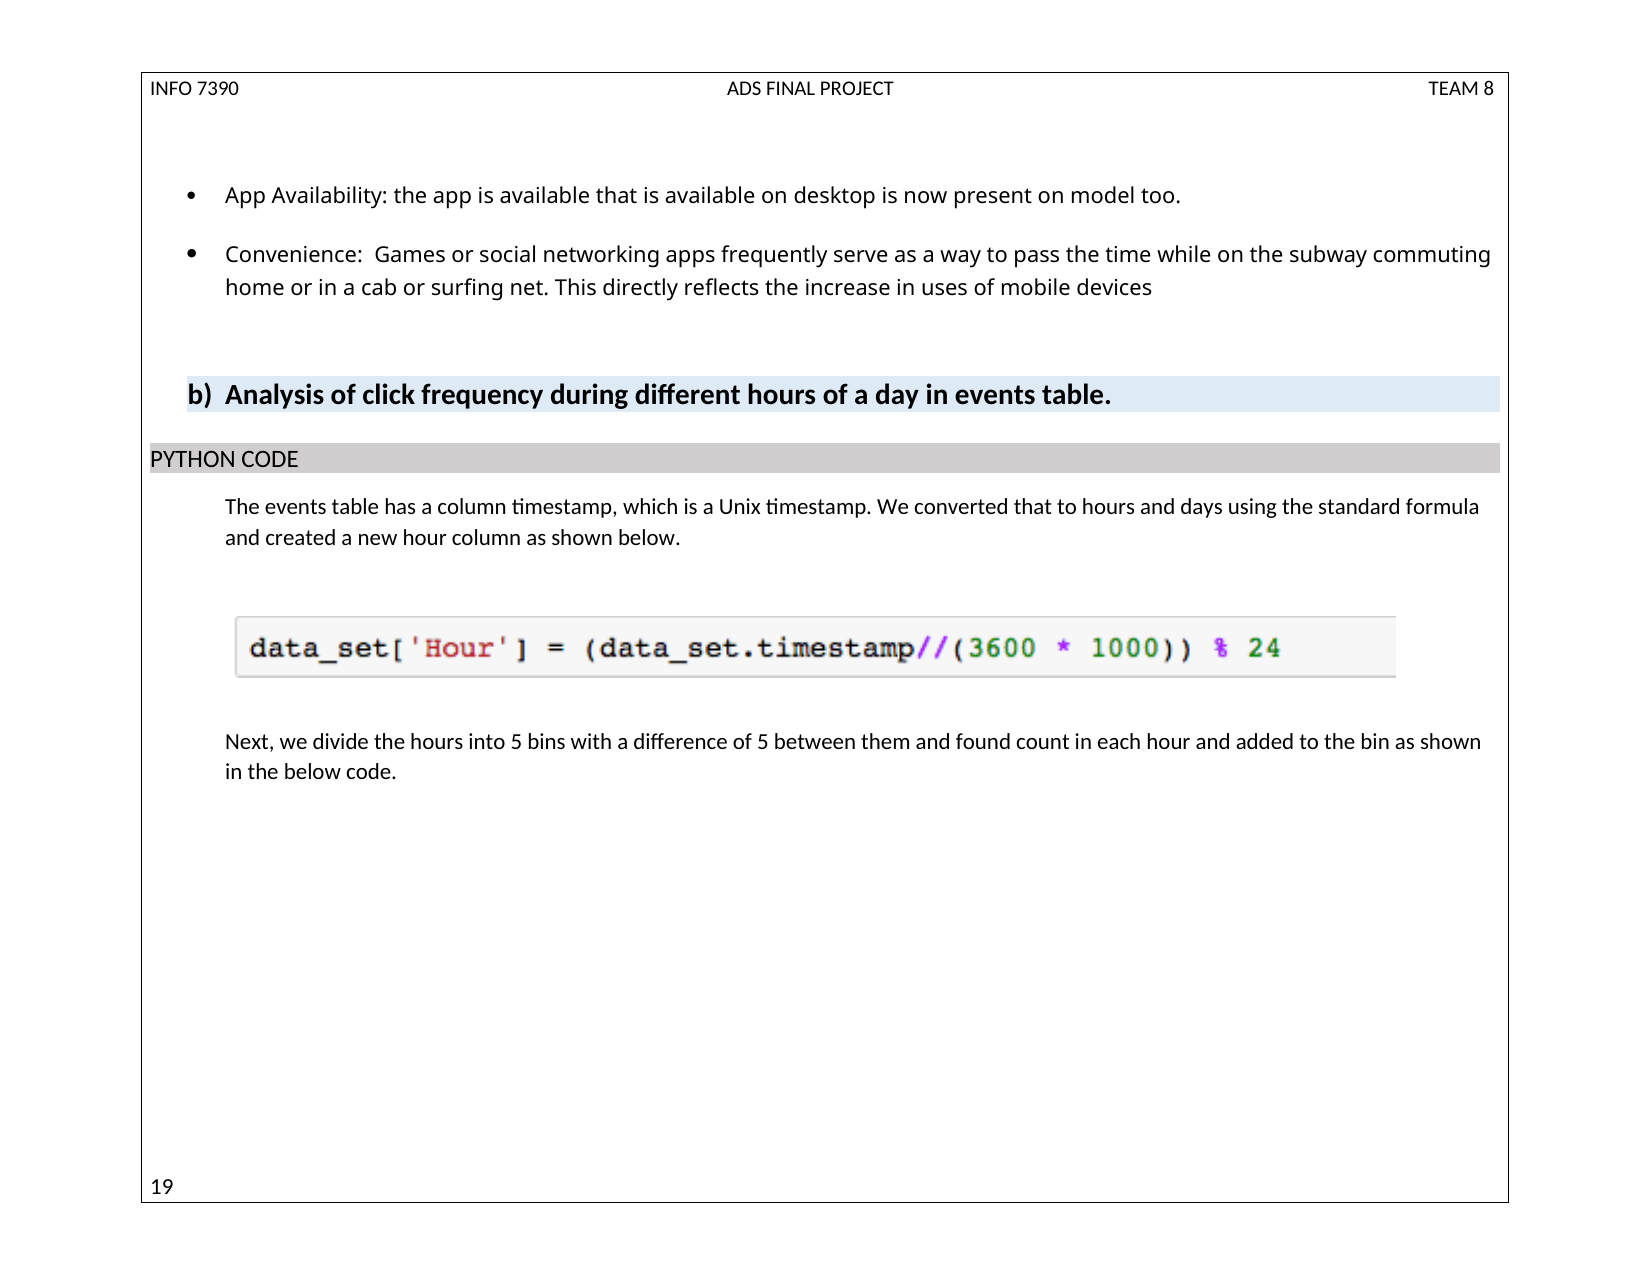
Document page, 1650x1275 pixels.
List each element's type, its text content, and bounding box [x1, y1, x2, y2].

text The events table has a column timestamp, which is a Unix timestamp. We converted that to hours and days using the standard formula and created a new hour column as shown below. [225, 492, 1500, 551]
list App Availability: the app is available that is available on desktop is now present on model too. [187, 180, 1500, 209]
list Convenience: Games or social networking apps frequently serve as a way to pass the time while on the subway commuting home or in a cab or surfing net. This directly reflects the increase in uses of mobile devices [187, 239, 1500, 302]
picture [225, 616, 1396, 678]
text PYTHON CODE [150, 443, 1500, 473]
list Next, we divide the hours into 5 bins with a difference of 5 between them and found count in each hour and added to the bin as shown in the below code. [225, 727, 1500, 785]
list Analysis of click frequency during different hours of a day in events table. [187, 376, 1500, 412]
